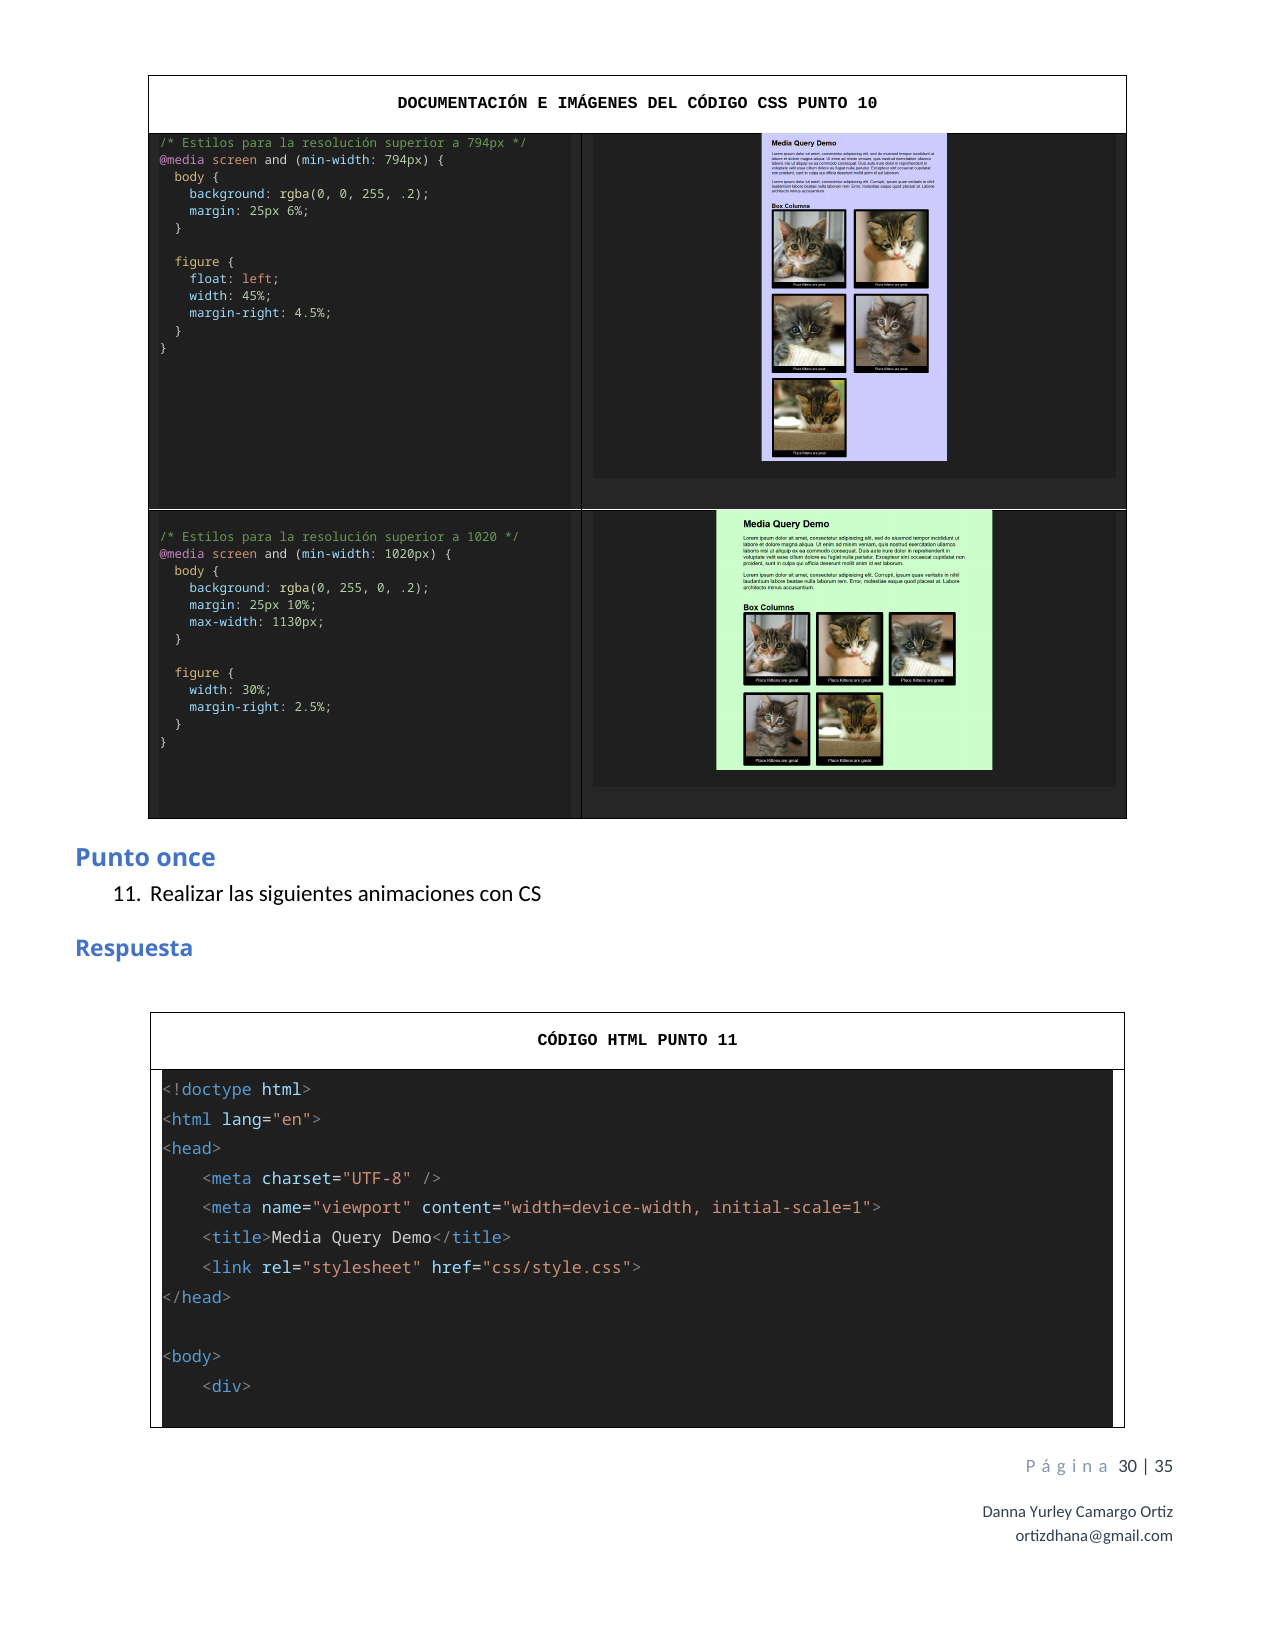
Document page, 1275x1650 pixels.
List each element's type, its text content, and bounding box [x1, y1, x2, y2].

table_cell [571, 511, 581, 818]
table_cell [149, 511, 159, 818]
subtitle Respuesta [75, 932, 1200, 963]
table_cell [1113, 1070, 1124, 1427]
list Realizar las siguientes animaciones con CS [112, 879, 1200, 907]
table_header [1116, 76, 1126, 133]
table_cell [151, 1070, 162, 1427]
subtitle Punto once [75, 840, 1200, 874]
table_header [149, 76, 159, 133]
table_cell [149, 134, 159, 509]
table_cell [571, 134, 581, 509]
table_cell [582, 134, 1126, 509]
table_cell [582, 511, 1126, 818]
picture [761, 133, 947, 461]
picture [716, 510, 993, 770]
